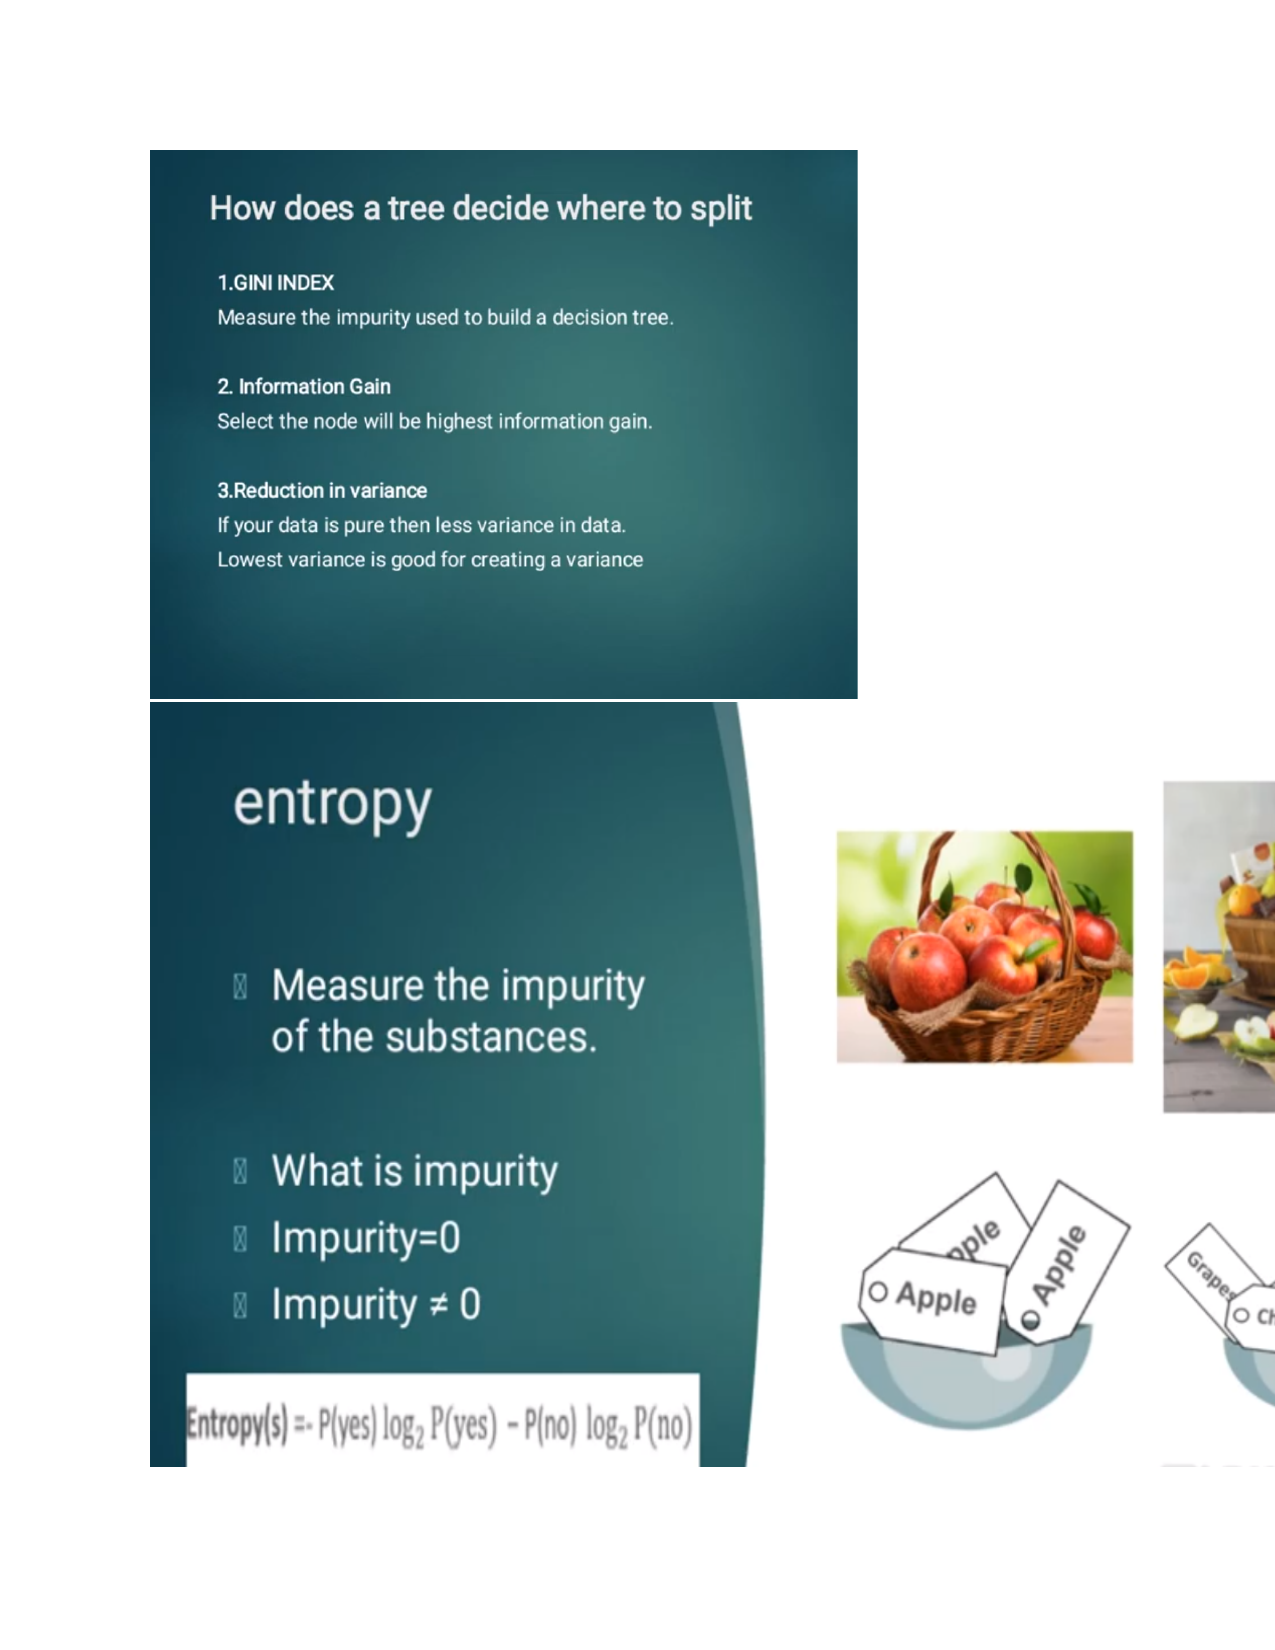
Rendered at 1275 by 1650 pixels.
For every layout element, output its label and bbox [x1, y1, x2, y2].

picture [150, 150, 858, 699]
picture [150, 702, 1275, 1467]
